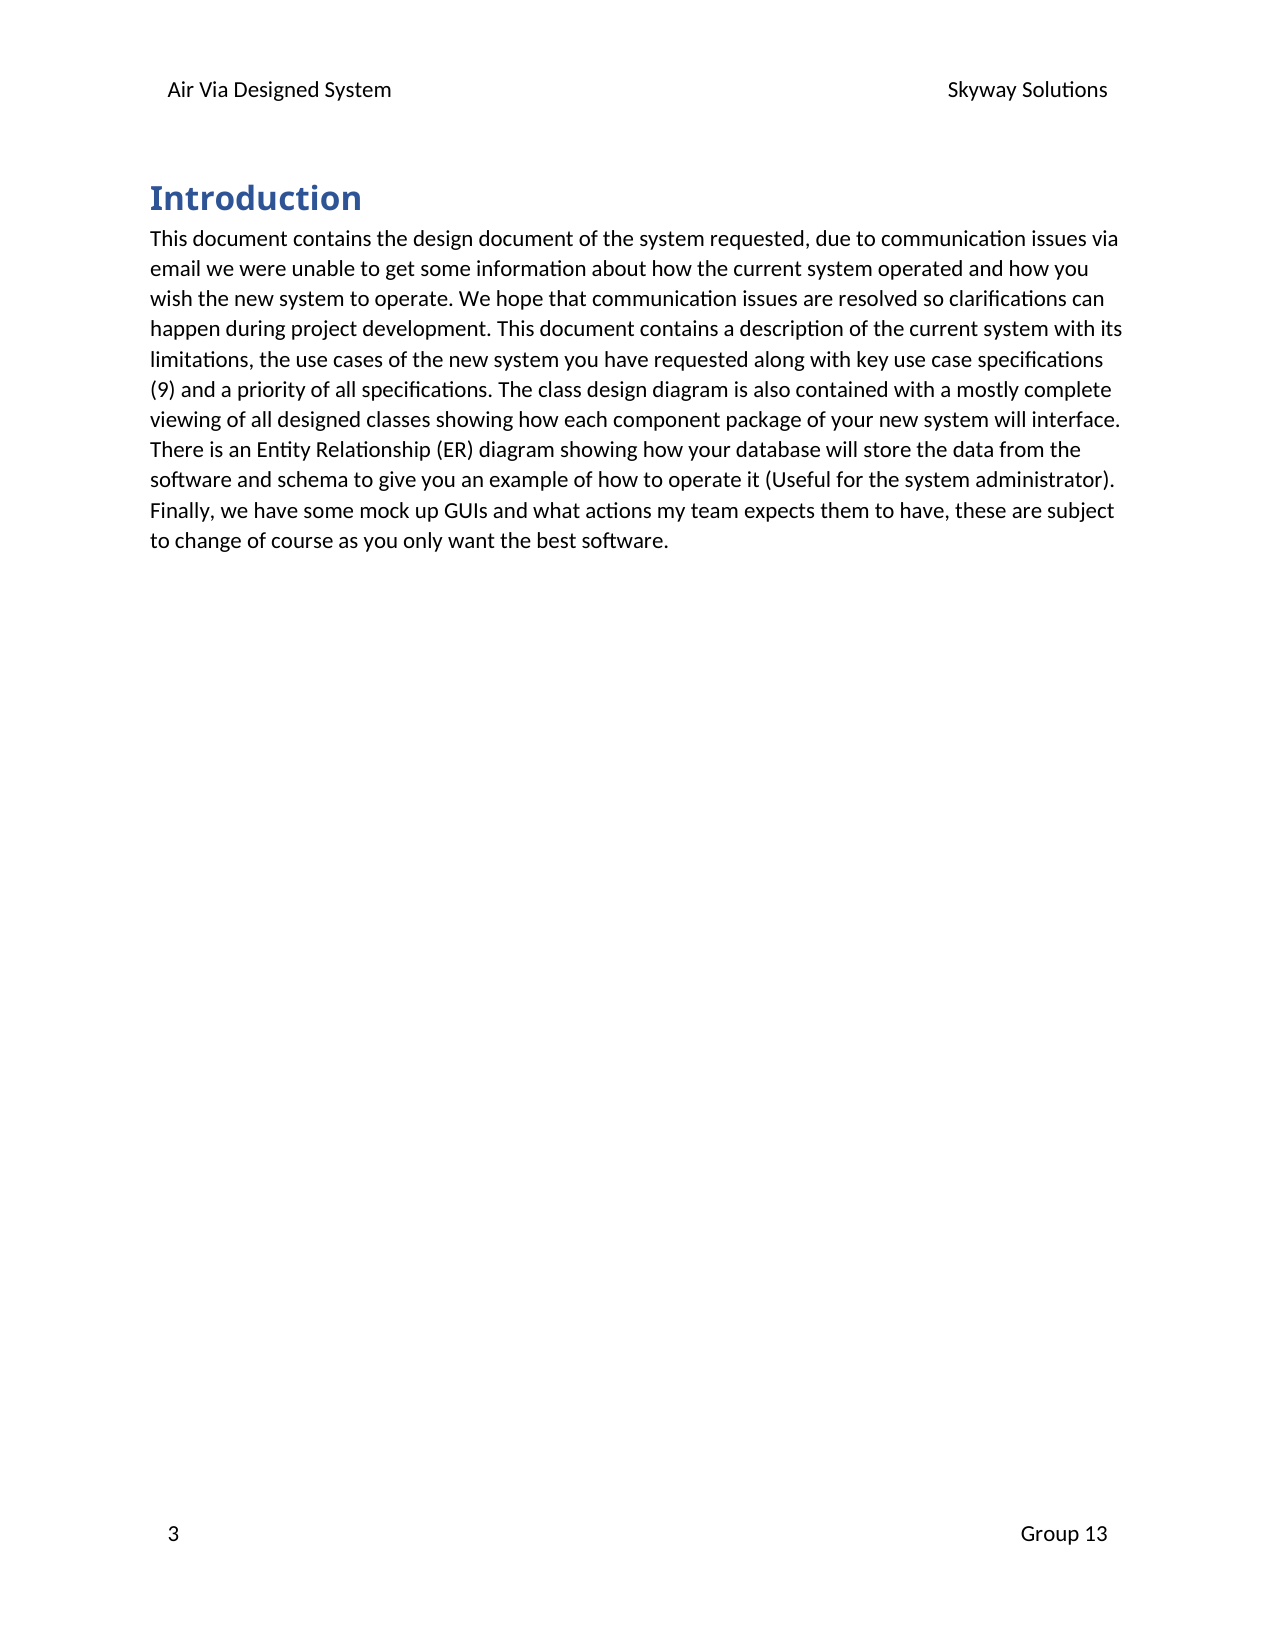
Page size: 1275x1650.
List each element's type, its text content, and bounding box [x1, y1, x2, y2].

text This document contains the design document of the system requested, due to communication issues via email we were unable to get some information about how the current system operated and how you wish the new system to operate. We hope that communication issues are resolved so clarifications can happen during project development. This document contains a description of the current system with its limitations, the use cases of the new system you have requested along with key use case specifications (9) and a priority of all specifications. The class design diagram is also contained with a mostly complete viewing of all designed classes showing how each component package of your new system will interface. There is an Entity Relationship (ER) diagram showing how your database will store the data from the software and schema to give you an example of how to operate it (Useful for the system administrator). Finally, we have some mock up GUIs and what actions my team expects them to have, these are subject to change of course as you only want the best software. [150, 224, 1125, 554]
subtitle Introduction [150, 175, 1125, 220]
